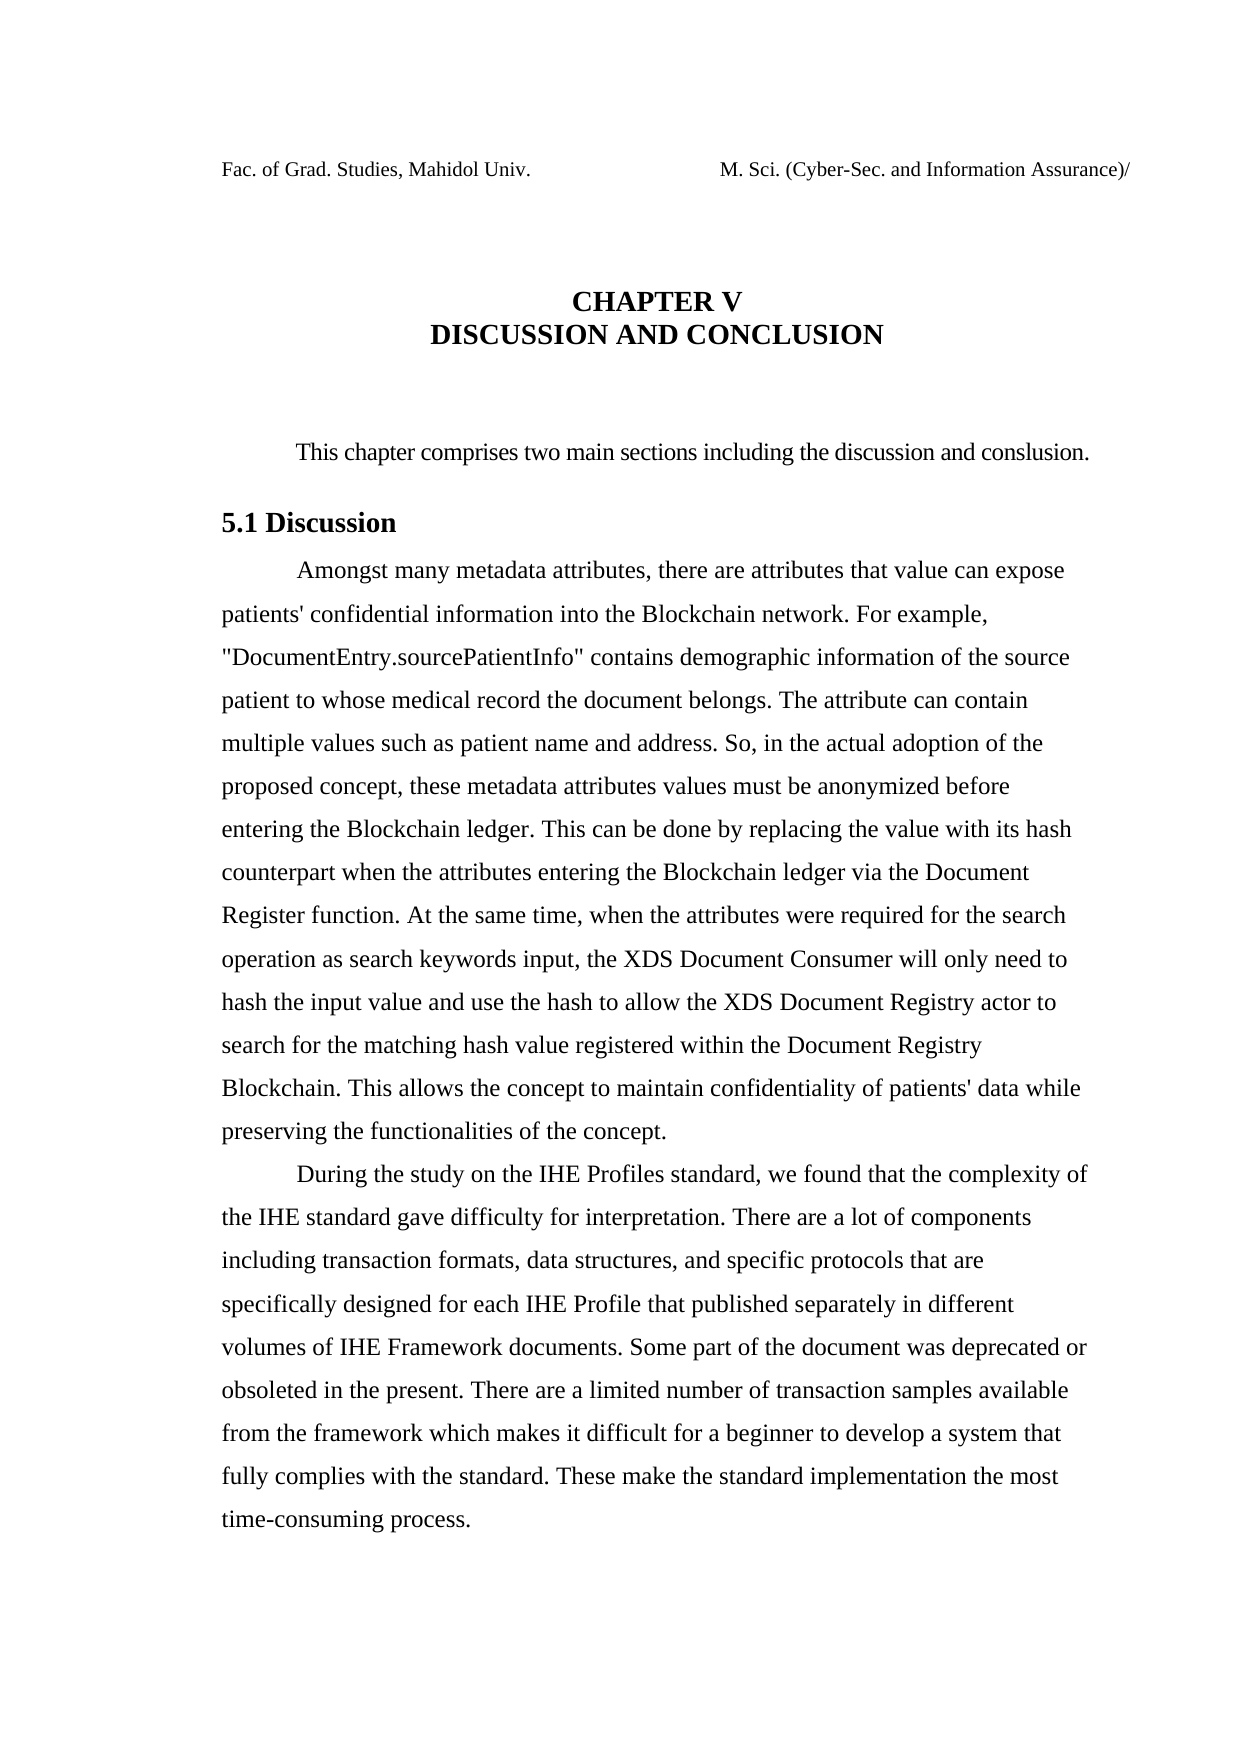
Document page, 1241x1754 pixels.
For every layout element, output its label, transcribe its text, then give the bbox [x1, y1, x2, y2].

text Amongst many metadata attributes, there are attributes that value can expose patients' confidential information into the Blockchain network. For example, "DocumentEntry.sourcePatientInfo" contains demographic information of the source patient to whose medical record the document belongs. The attribute can contain multiple values such as patient name and address. So, in the actual adoption of the proposed concept, these metadata attributes values must be anonymized before entering the Blockchain ledger. This can be done by replacing the value with its hash counterpart when the attributes entering the Blockchain ledger via the Document Register function. At the same time, when the attributes were required for the search operation as search keywords input, the XDS Document Consumer will only need to hash the input value and use the hash to allow the XDS Document Registry actor to search for the matching hash value registered within the Document Registry Blockchain. This allows the concept to maintain confidentiality of patients' data while preserving the functionalities of the concept. [221, 556, 1092, 1145]
text CHAPTER V DISCUSSION AND CONCLUSION [221, 284, 1092, 351]
text During the study on the IHE Profiles standard, we found that the complexity of the IHE standard gave difficulty for interpretation. There are a lot of components including transaction formats, data structures, and specific protocols that are specifically designed for each IHE Profile that published separately in different volumes of IHE Framework documents. Some part of the document was deprecated or obsoleted in the present. There are a limited number of transaction samples available from the framework which makes it difficult for a beginner to develop a system that fully complies with the standard. These make the standard implementation the most time-consuming process. [221, 1159, 1092, 1533]
text 5.1 Discussion [221, 505, 1092, 539]
text This chapter comprises two main sections including the discussion and conslusion. [221, 437, 1092, 466]
